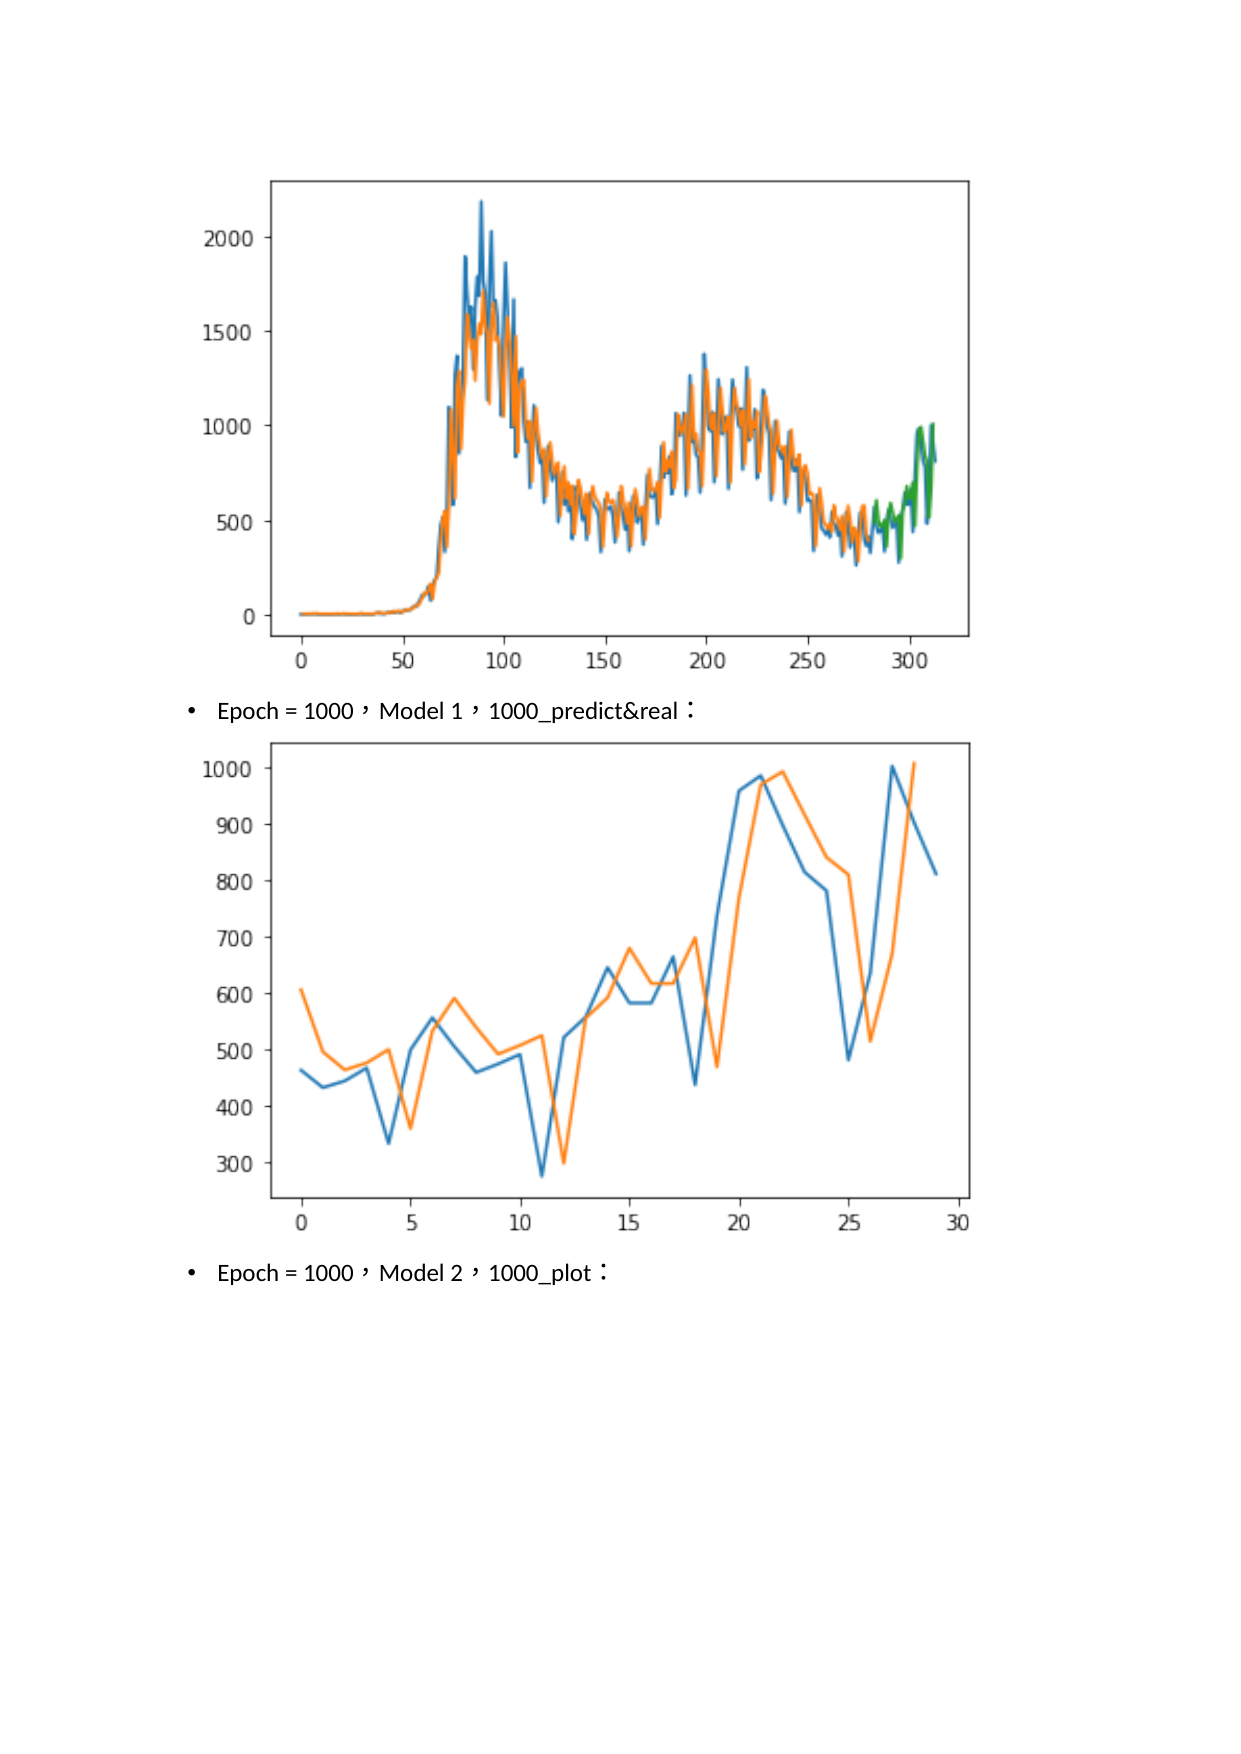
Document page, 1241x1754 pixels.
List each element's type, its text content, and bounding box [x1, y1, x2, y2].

picture [187, 731, 986, 1248]
list Epoch = 1000，Model 2，1000_plot： [187, 1252, 1053, 1289]
list Epoch = 1000，Model 1，1000_predict&real： [187, 689, 1053, 727]
picture [187, 168, 981, 686]
